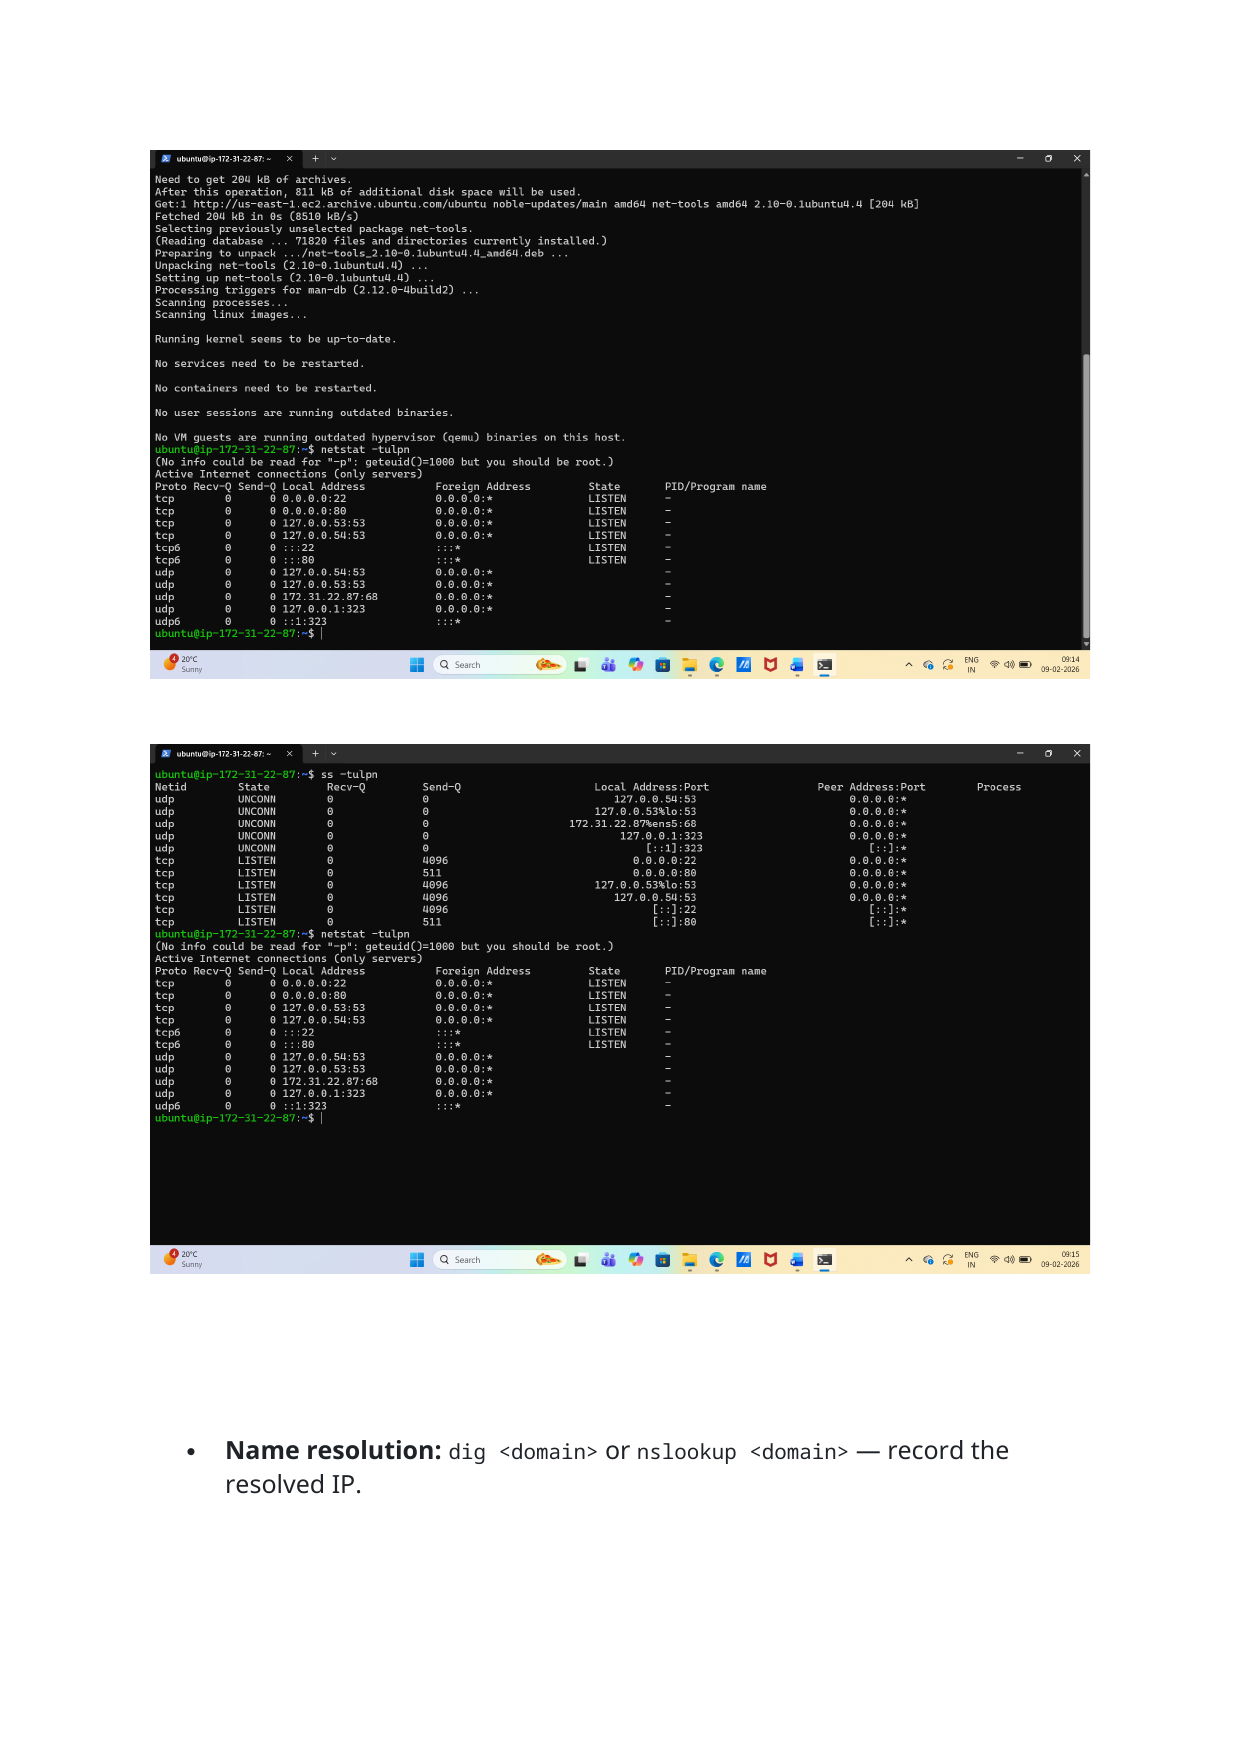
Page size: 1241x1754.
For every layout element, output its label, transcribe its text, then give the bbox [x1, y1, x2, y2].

list Name resolution: dig <domain> or nslookup <domain> — record the resolved IP. [187, 1433, 1090, 1501]
picture [150, 744, 1091, 1274]
picture [150, 150, 1091, 679]
